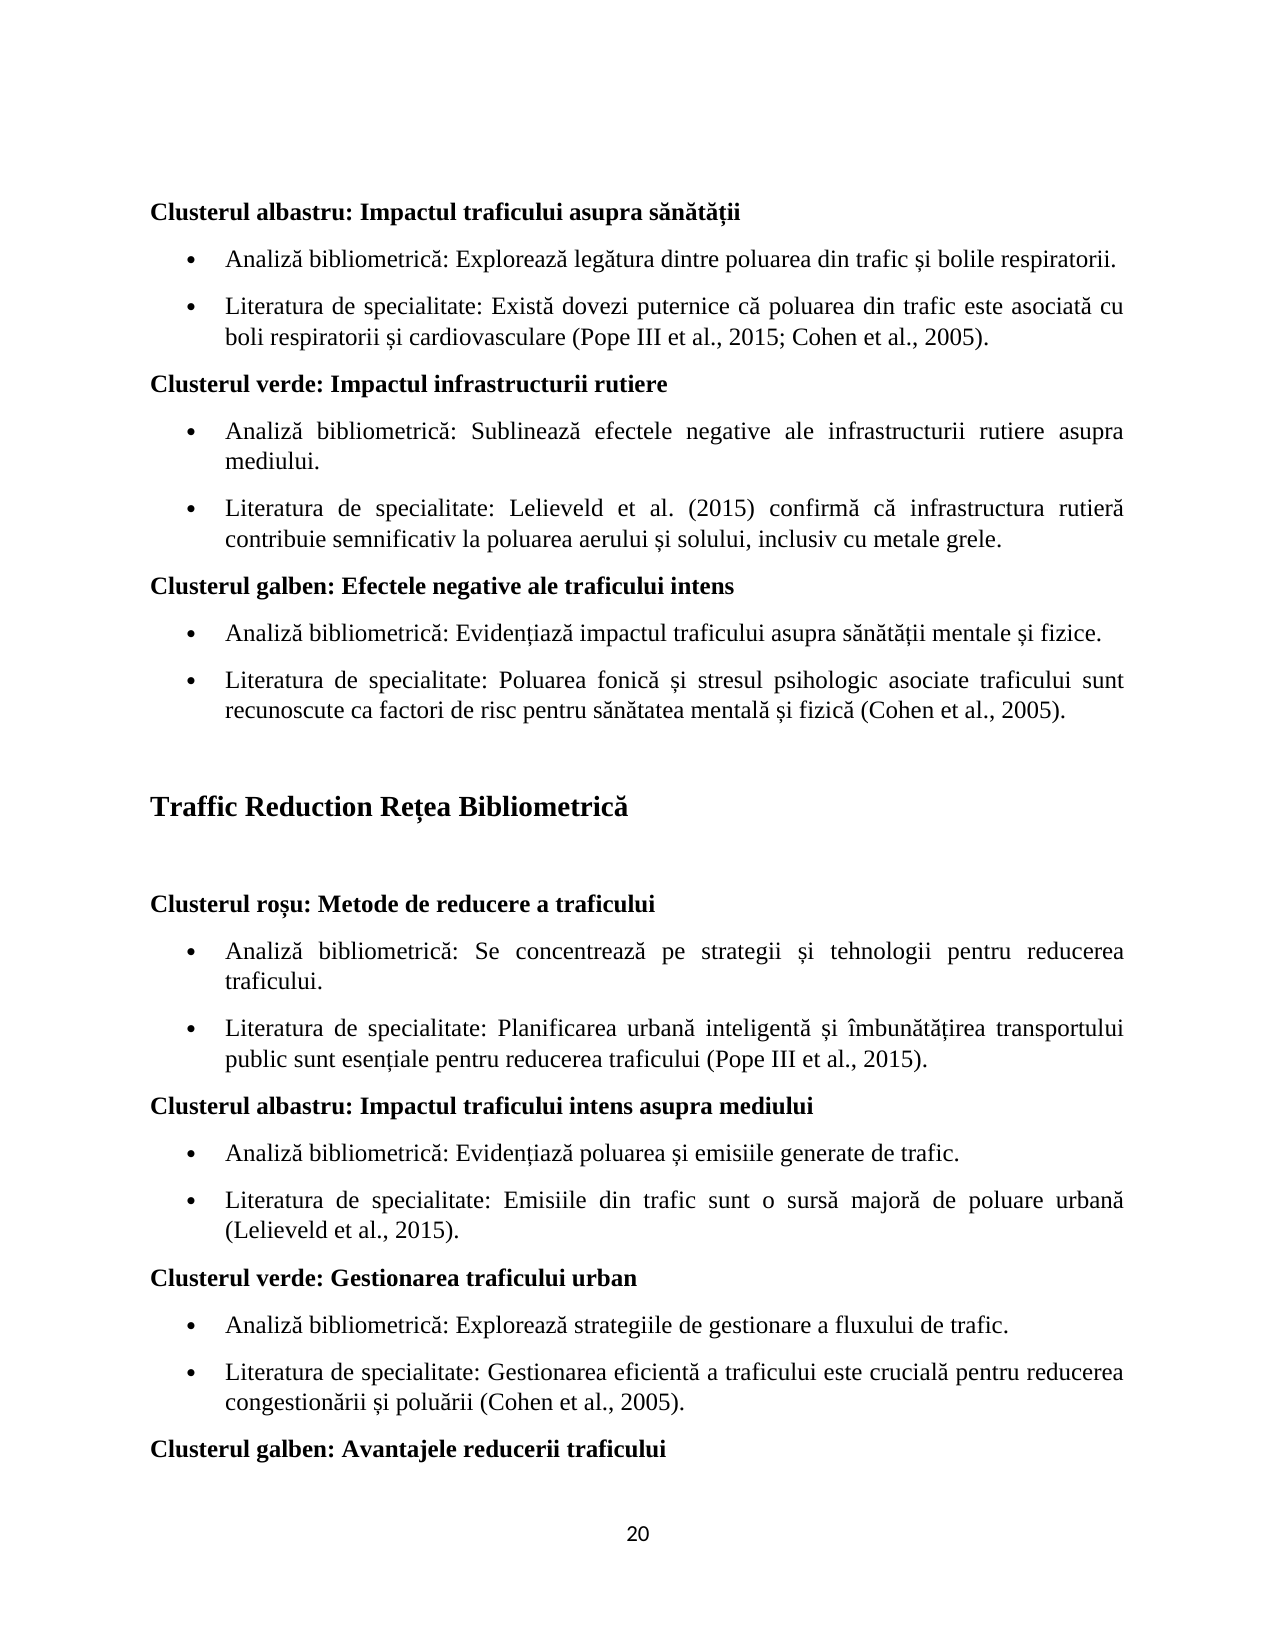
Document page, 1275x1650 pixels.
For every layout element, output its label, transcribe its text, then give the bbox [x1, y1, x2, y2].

text Clusterul galben: Avantajele reducerii traficului [150, 1434, 1125, 1463]
text Clusterul roșu: Metode de reducere a traficului [150, 889, 1125, 918]
list Literatura de specialitate: Lelieveld et al. (2015) confirmă că infrastructura rutieră contribuie semnificativ la poluarea aerului și solului, inclusiv cu metale grele. [187, 493, 1125, 552]
list Analiză bibliometrică: Sublinează efectele negative ale infrastructurii rutiere asupra mediului. [187, 416, 1125, 475]
text Clusterul albastru: Impactul traficului intens asupra mediului [150, 1091, 1125, 1120]
list Analiză bibliometrică: Evidențiază impactul traficului asupra sănătății mentale și fizice. [187, 618, 1125, 647]
text Clusterul galben: Efectele negative ale traficului intens [150, 571, 1125, 599]
text Clusterul verde: Impactul infrastructurii rutiere [150, 369, 1125, 397]
list Literatura de specialitate: Emisiile din trafic sunt o sursă majoră de poluare urbană (Lelieveld et al., 2015). [187, 1185, 1125, 1244]
list Literatura de specialitate: Există dovezi puternice că poluarea din trafic este asociată cu boli respiratorii și cardiovasculare (Pope III et al., 2015; Cohen et al., 2005). [187, 291, 1125, 350]
list Literatura de specialitate: Gestionarea eficientă a traficului este crucială pentru reducerea congestionării și poluării (Cohen et al., 2005). [187, 1357, 1125, 1416]
text Clusterul albastru: Impactul traficului asupra sănătății [150, 197, 1125, 226]
text Clusterul verde: Gestionarea traficului urban [150, 1263, 1125, 1291]
list Literatura de specialitate: Planificarea urbană inteligentă și îmbunătățirea transportului public sunt esențiale pentru reducerea traficului (Pope III et al., 2015). [187, 1013, 1125, 1073]
list Analiză bibliometrică: Explorează strategiile de gestionare a fluxului de trafic. [187, 1310, 1125, 1338]
list Literatura de specialitate: Poluarea fonică și stresul psihologic asociate traficului sunt recunoscute ca factori de risc pentru sănătatea mentală și fizică (Cohen et al., 2005). [187, 665, 1125, 724]
list Analiză bibliometrică: Explorează legătura dintre poluarea din trafic și bolile respiratorii. [187, 244, 1125, 273]
text Traffic Reduction Rețea Bibliometrică [150, 789, 1125, 823]
list Analiză bibliometrică: Se concentrează pe strategii și tehnologii pentru reducerea traficului. [187, 936, 1125, 995]
list Analiză bibliometrică: Evidențiază poluarea și emisiile generate de trafic. [187, 1138, 1125, 1167]
